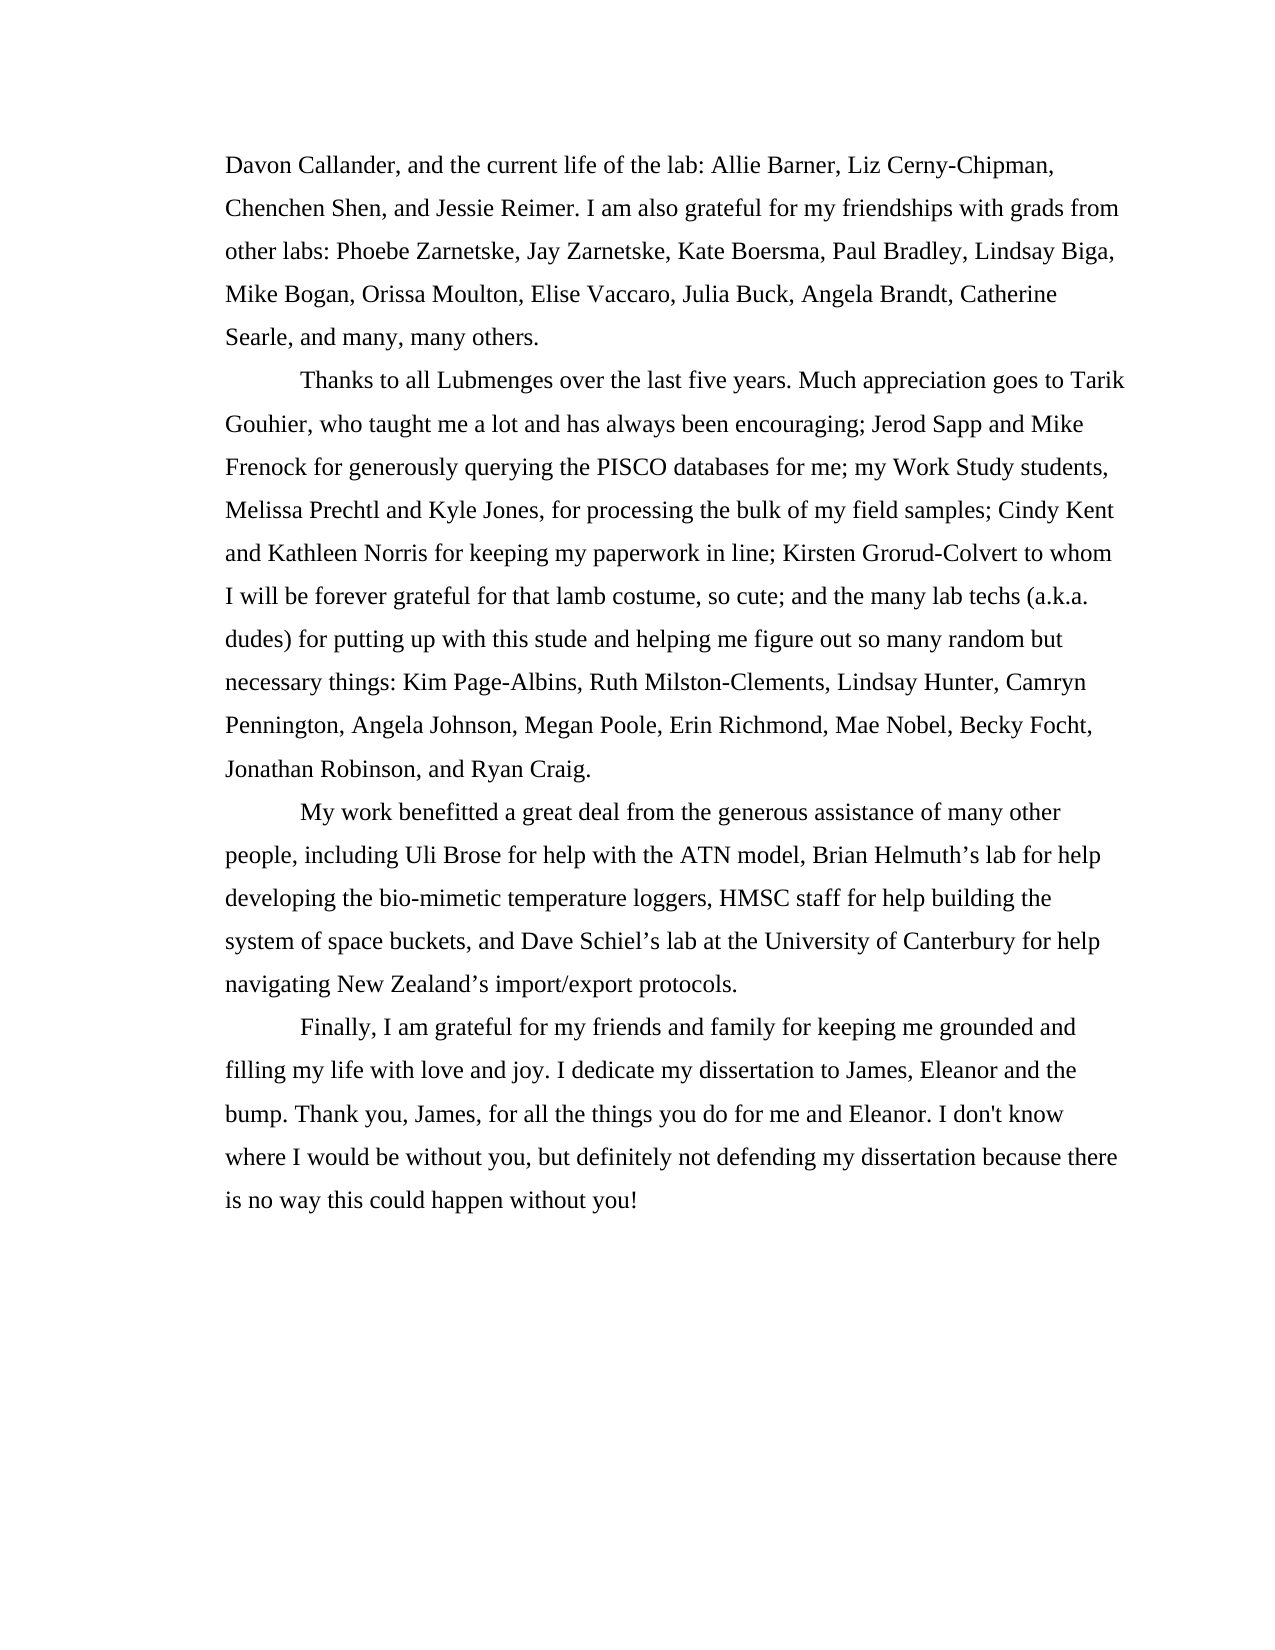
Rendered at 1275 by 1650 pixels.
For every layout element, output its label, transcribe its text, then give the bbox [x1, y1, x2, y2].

text My work benefitted a great deal from the generous assistance of many other people, including Uli Brose for help with the ATN model, Brian Helmuth’s lab for help developing the bio-mimetic temperature loggers, HMSC staff for help building the system of space buckets, and Dave Schiel’s lab at the University of Canterbury for help navigating New Zealand’s import/export protocols. [225, 797, 1125, 998]
text Finally, I am grateful for my friends and family for keeping me grounded and filling my life with love and joy. I dedicate my dissertation to James, Eleanor and the bump. Thank you, James, for all the things you do for me and Eleanor. I don't know where I would be without you, but definitely not defending my dissertation because there is no way this could happen without you! [225, 1012, 1125, 1214]
text Thanks to all Lubmenges over the last five years. Much appreciation goes to Tarik Gouhier, who taught me a lot and has always been encouraging; Jerod Sapp and Mike Frenock for generously querying the PISCO databases for me; my Work Study students, Melissa Prechtl and Kyle Jones, for processing the bulk of my field samples; Cindy Kent and Kathleen Norris for keeping my paperwork in line; Kirsten Grorud-Colvert to whom I will be forever grateful for that lamb costume, so cute; and the many lab techs (a.k.a. dudes) for putting up with this stude and helping me figure out so many random but necessary things: Kim Page-Albins, Ruth Milston-Clements, Lindsay Hunter, Camryn Pennington, Angela Johnson, Megan Poole, Erin Richmond, Mae Nobel, Becky Focht, Jonathan Robinson, and Ryan Craig. [225, 366, 1125, 782]
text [225, 150, 1125, 351]
